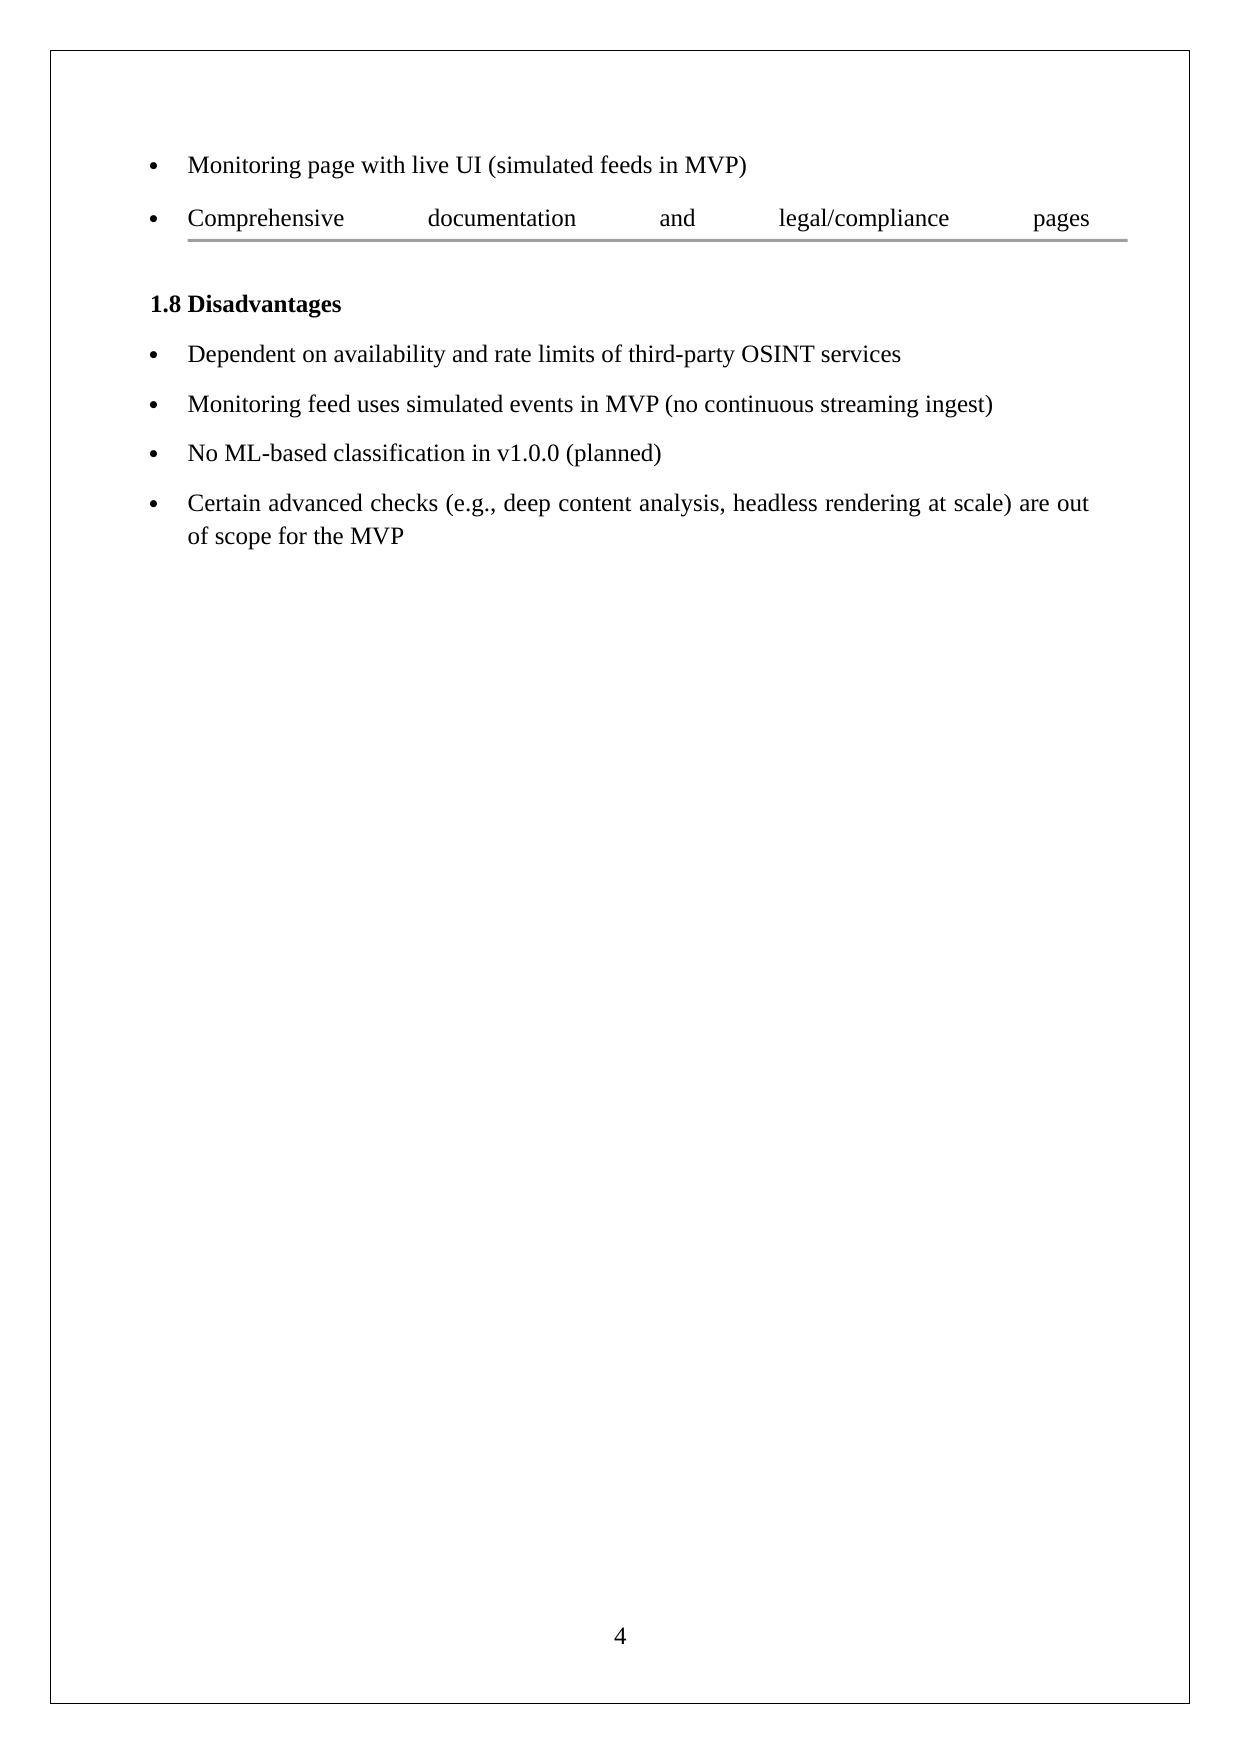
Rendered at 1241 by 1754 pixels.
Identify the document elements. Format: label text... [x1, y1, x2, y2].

list Monitoring page with live UI (simulated feeds in MVP) [150, 150, 1090, 179]
list Dependent on availability and rate limits of third-party OSINT services [150, 339, 1090, 368]
text 1.8 Disadvantages [150, 289, 1090, 318]
list Certain advanced checks (e.g., deep content analysis, headless rendering at scale) are out of scope for the MVP [150, 488, 1090, 550]
list No ML-based classification in v1.0.0 (planned) [150, 438, 1090, 467]
list Comprehensive documentation and legal/compliance pages [150, 200, 1090, 268]
list Monitoring feed uses simulated events in MVP (no continuous streaming ingest) [150, 389, 1090, 417]
